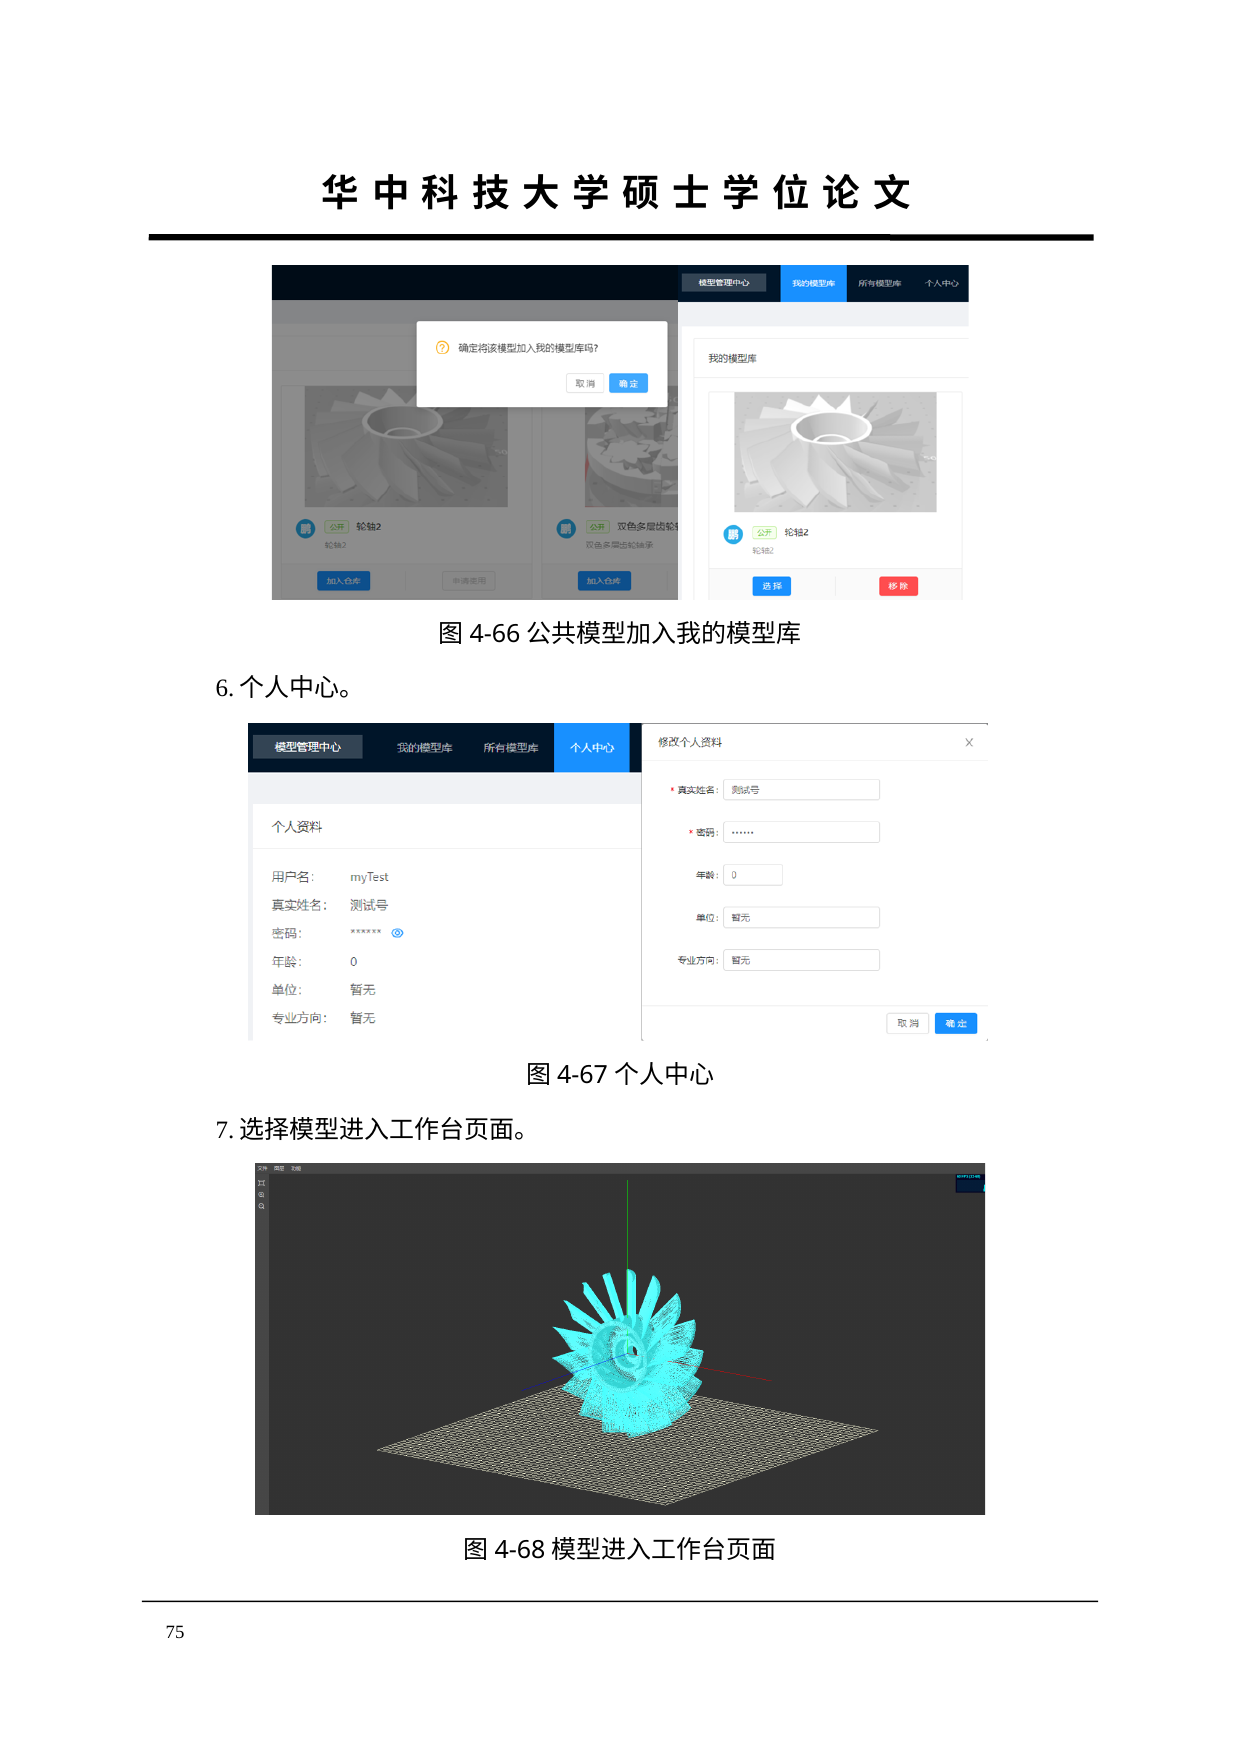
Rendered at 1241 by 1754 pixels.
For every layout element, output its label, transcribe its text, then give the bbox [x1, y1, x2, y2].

picture [255, 1163, 986, 1515]
list 选择模型进入工作台页面。 [165, 1109, 1075, 1146]
picture [271, 265, 969, 600]
list 个人中心。 [165, 668, 1075, 704]
picture [247, 722, 993, 1041]
